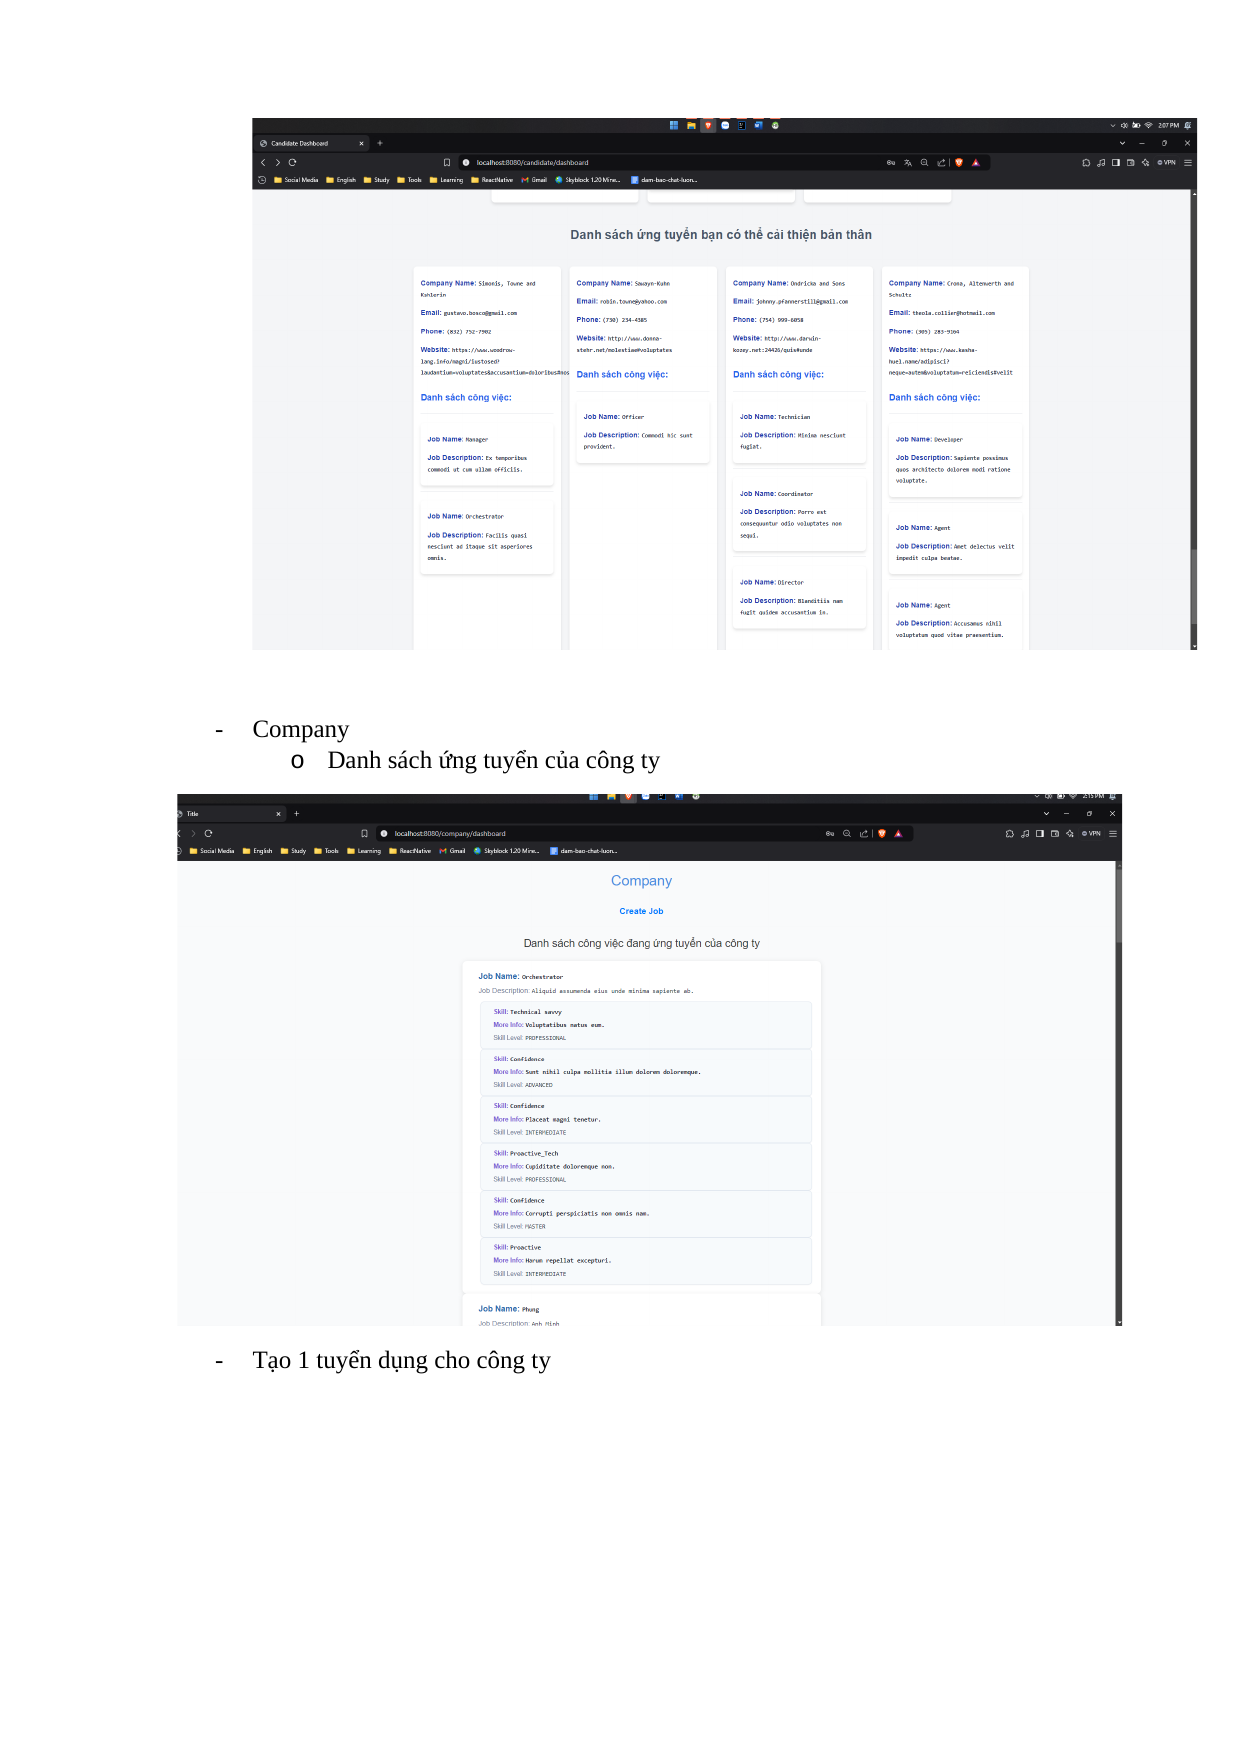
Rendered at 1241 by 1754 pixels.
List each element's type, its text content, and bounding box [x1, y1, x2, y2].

list Tạo 1 tuyển dụng cho công ty [215, 1345, 1122, 1374]
picture [252, 118, 1198, 650]
list Company [215, 714, 1122, 743]
list Danh sách ứng tuyển của công ty [290, 745, 1122, 776]
picture [177, 794, 1123, 1326]
